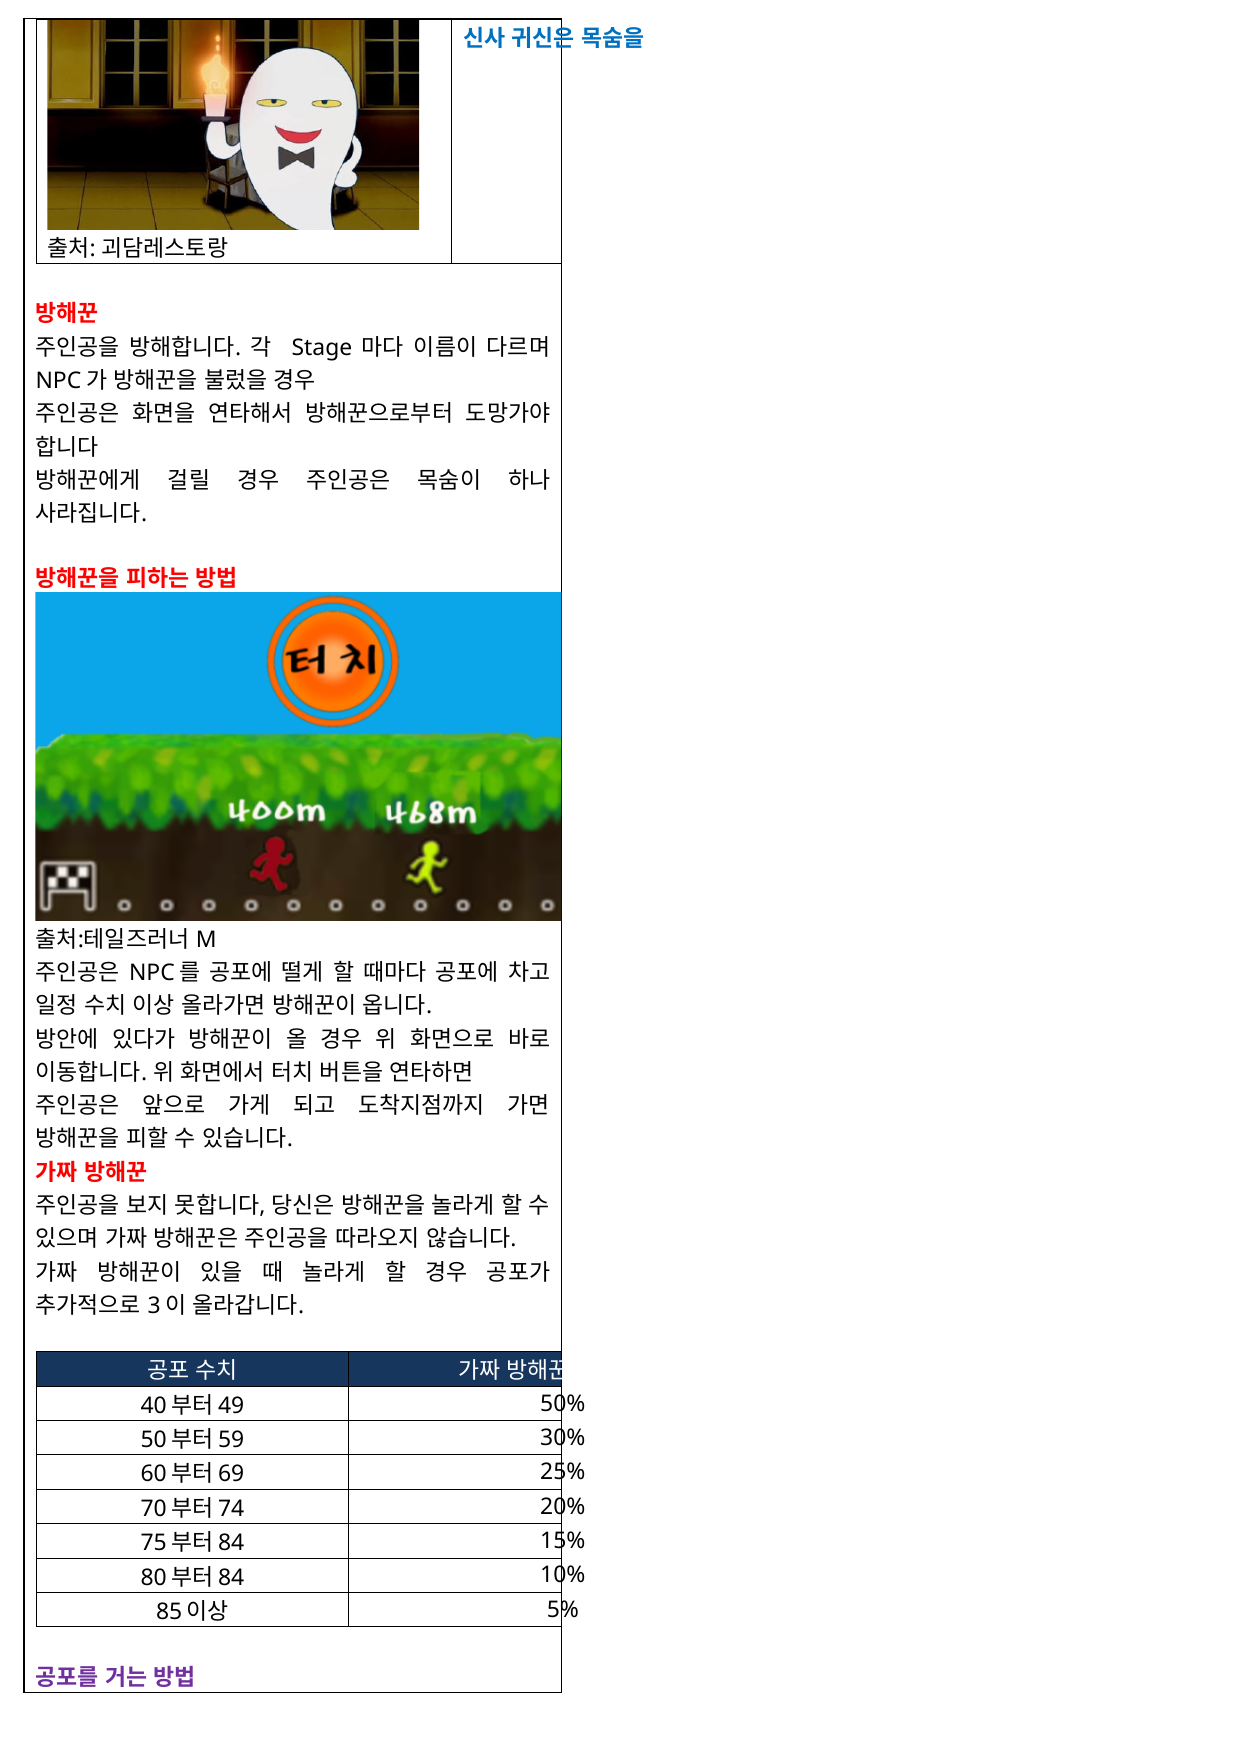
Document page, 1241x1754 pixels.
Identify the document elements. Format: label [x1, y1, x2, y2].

picture [47, 20, 420, 230]
picture [267, 596, 399, 727]
table_cell [25, 19, 561, 1692]
picture [35, 732, 562, 921]
